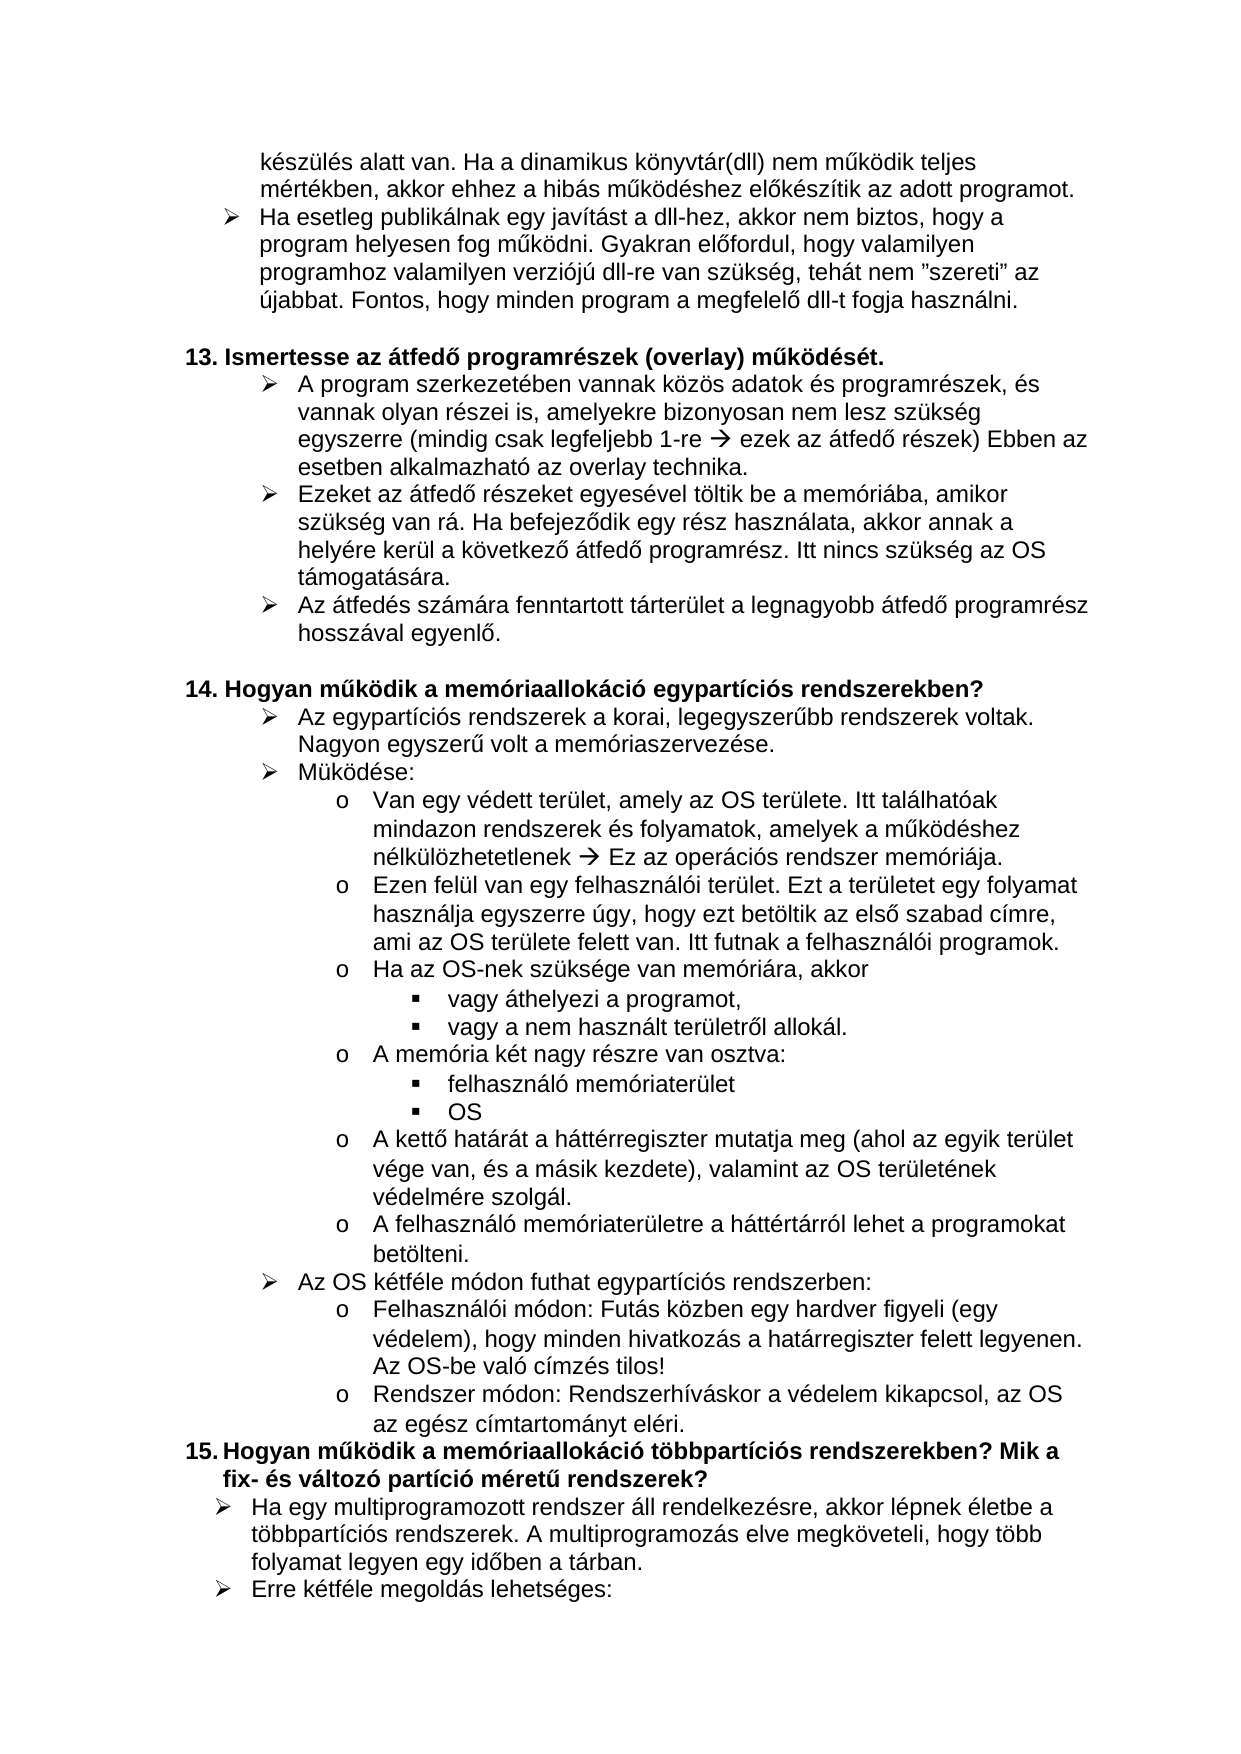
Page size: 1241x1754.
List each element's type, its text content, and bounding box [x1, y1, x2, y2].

list Müködése: [260, 758, 1093, 786]
text 13. Ismertesse az átfedő programrészek (overlay) működését. [185, 342, 1093, 370]
list Ezen felül van egy felhasználói terület. Ezt a területet egy folyamat használja egyszerre úgy, hogy ezt betöltik az első szabad címre, ami az OS területe felett van. Itt futnak a felhasználói programok. [335, 871, 1093, 955]
list Az egypartíciós rendszerek a korai, legegyszerűbb rendszerek voltak. Nagyon egyszerű volt a memóriaszervezése. [260, 703, 1093, 758]
list Felhasználói módon: Futás közben egy hardver figyeli (egy védelem), hogy minden hivatkozás a határregiszter felett legyenen. Az OS-be való címzés tilos! [335, 1295, 1093, 1380]
list Van egy védett terület, amely az OS területe. Itt találhatóak mindazon rendszerek és folyamatok, amelyek a működéshez nélkülözhetetlenek Ez az operációs rendszer memóriája. [335, 786, 1093, 871]
list vagy a nem használt területről allokál. [410, 1013, 1093, 1040]
list A kettő határát a háttérregiszter mutatja meg (ahol az egyik terület vége van, és a másik kezdete), valamint az OS területének védelmére szolgál. [335, 1125, 1093, 1210]
list Ha esetleg publikálnak egy javítást a dll-hez, akkor nem biztos, hogy a program helyesen fog működni. Gyakran előfordul, hogy valamilyen programhoz valamilyen verziójú dll-re van szükség, tehát nem ”szereti” az újabbat. Fontos, hogy minden program a megfelelő dll-t fogja használni. [222, 203, 1093, 313]
list OS [410, 1098, 1093, 1125]
list Az OS kétféle módon futhat egypartíciós rendszerben: [260, 1267, 1093, 1295]
list Az átfedés számára fenntartott tárterület a legnagyobb átfedő programrész hosszával egyenlő. [260, 591, 1093, 646]
list Ha egy multiprogramozott rendszer áll rendelkezésre, akkor lépnek életbe a többpartíciós rendszerek. A multiprogramozás elve megköveteli, hogy több folyamat legyen egy időben a tárban. [214, 1492, 1093, 1575]
list Hogyan működik a memóriaallokáció többpartíciós rendszerekben? Mik a fix- és változó partíció méretű rendszerek? [185, 1437, 1093, 1492]
list Rendszer módon: Rendszerhíváskor a védelem kikapcsol, az OS az egész címtartományt eléri. [335, 1380, 1093, 1437]
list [222, 148, 1093, 203]
list A felhasználó memóriaterületre a háttértárról lehet a programokat betölteni. [335, 1210, 1093, 1267]
list vagy áthelyezi a programot, [410, 985, 1093, 1013]
list A memória két nagy részre van osztva: [335, 1040, 1093, 1070]
list Erre kétféle megoldás lehetséges: [214, 1575, 1093, 1603]
list Ha az OS-nek szüksége van memóriára, akkor [335, 955, 1093, 985]
text 14. Hogyan működik a memóriaallokáció egypartíciós rendszerekben? [185, 675, 1093, 703]
list felhasználó memóriaterület [410, 1070, 1093, 1098]
list Ezeket az átfedő részeket egyesével töltik be a memóriába, amikor szükség van rá. Ha befejeződik egy rész használata, akkor annak a helyére kerül a következő átfedő programrész. Itt nincs szükség az OS támogatására. [260, 480, 1093, 591]
list A program szerkezetében vannak közös adatok és programrészek, és vannak olyan részei is, amelyekre bizonyosan nem lesz szükség egyszerre (mindig csak legfeljebb 1-re ezek az átfedő részek) Ebben az esetben alkalmazható az overlay technika. [260, 370, 1093, 480]
